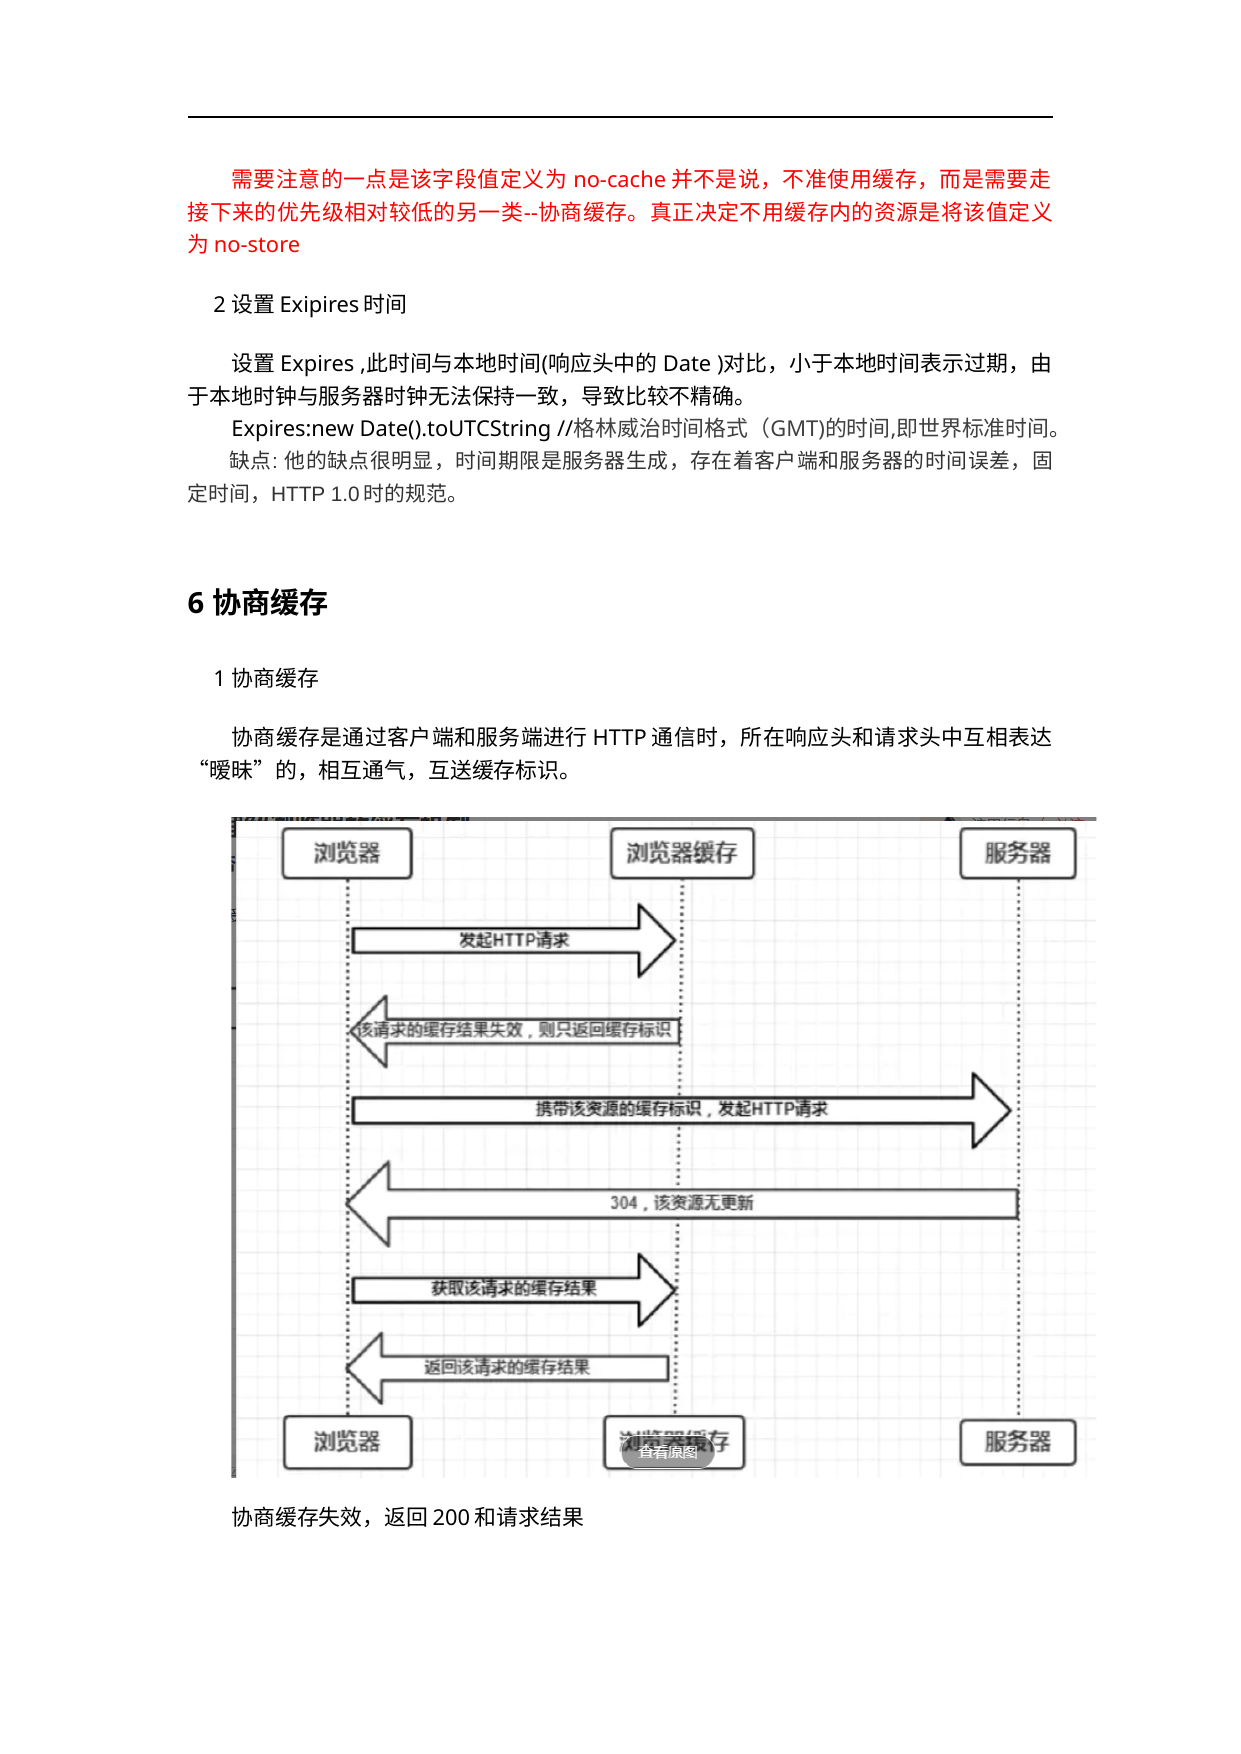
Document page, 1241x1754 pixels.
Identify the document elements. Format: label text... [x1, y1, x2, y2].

subtitle 设置Exipires时间 [187, 287, 1053, 319]
text Expires:new Date().toUTCString //格林威治时间格式（GMT)的时间,即世界标准时间。 [187, 411, 1053, 444]
text 协商缓存是通过客户端和服务端进行HTTP通信时，所在响应头和请求头中互相表达“暧昧”的，相互通气，互送缓存标识。 [187, 720, 1053, 785]
text 协商缓存失效，返回200和请求结果 [187, 1500, 1053, 1532]
subtitle 协商缓存 [187, 660, 1053, 693]
text 缺点: 他的缺点很明显，时间期限是服务器生成，存在着客户端和服务器的时间误差，固定时间，HTTP 1.0时的规范。 [187, 444, 1053, 509]
text 需要注意的一点是该字段值定义为no-cache并不是说，不准使用缓存，而是需要走接下来的优先级相对较低的另一类--协商缓存。真正决定不用缓存内的资源是将该值定义为no-store [187, 162, 1053, 259]
text 设置 Expires ,此时间与本地时间(响应头中的 Date )对比，小于本地时间表示过期，由于本地时钟与服务器时钟无法保持一致，导致比较不精确。 [187, 346, 1053, 411]
picture [231, 817, 1097, 1478]
subtitle 协商缓存 [187, 568, 1053, 633]
